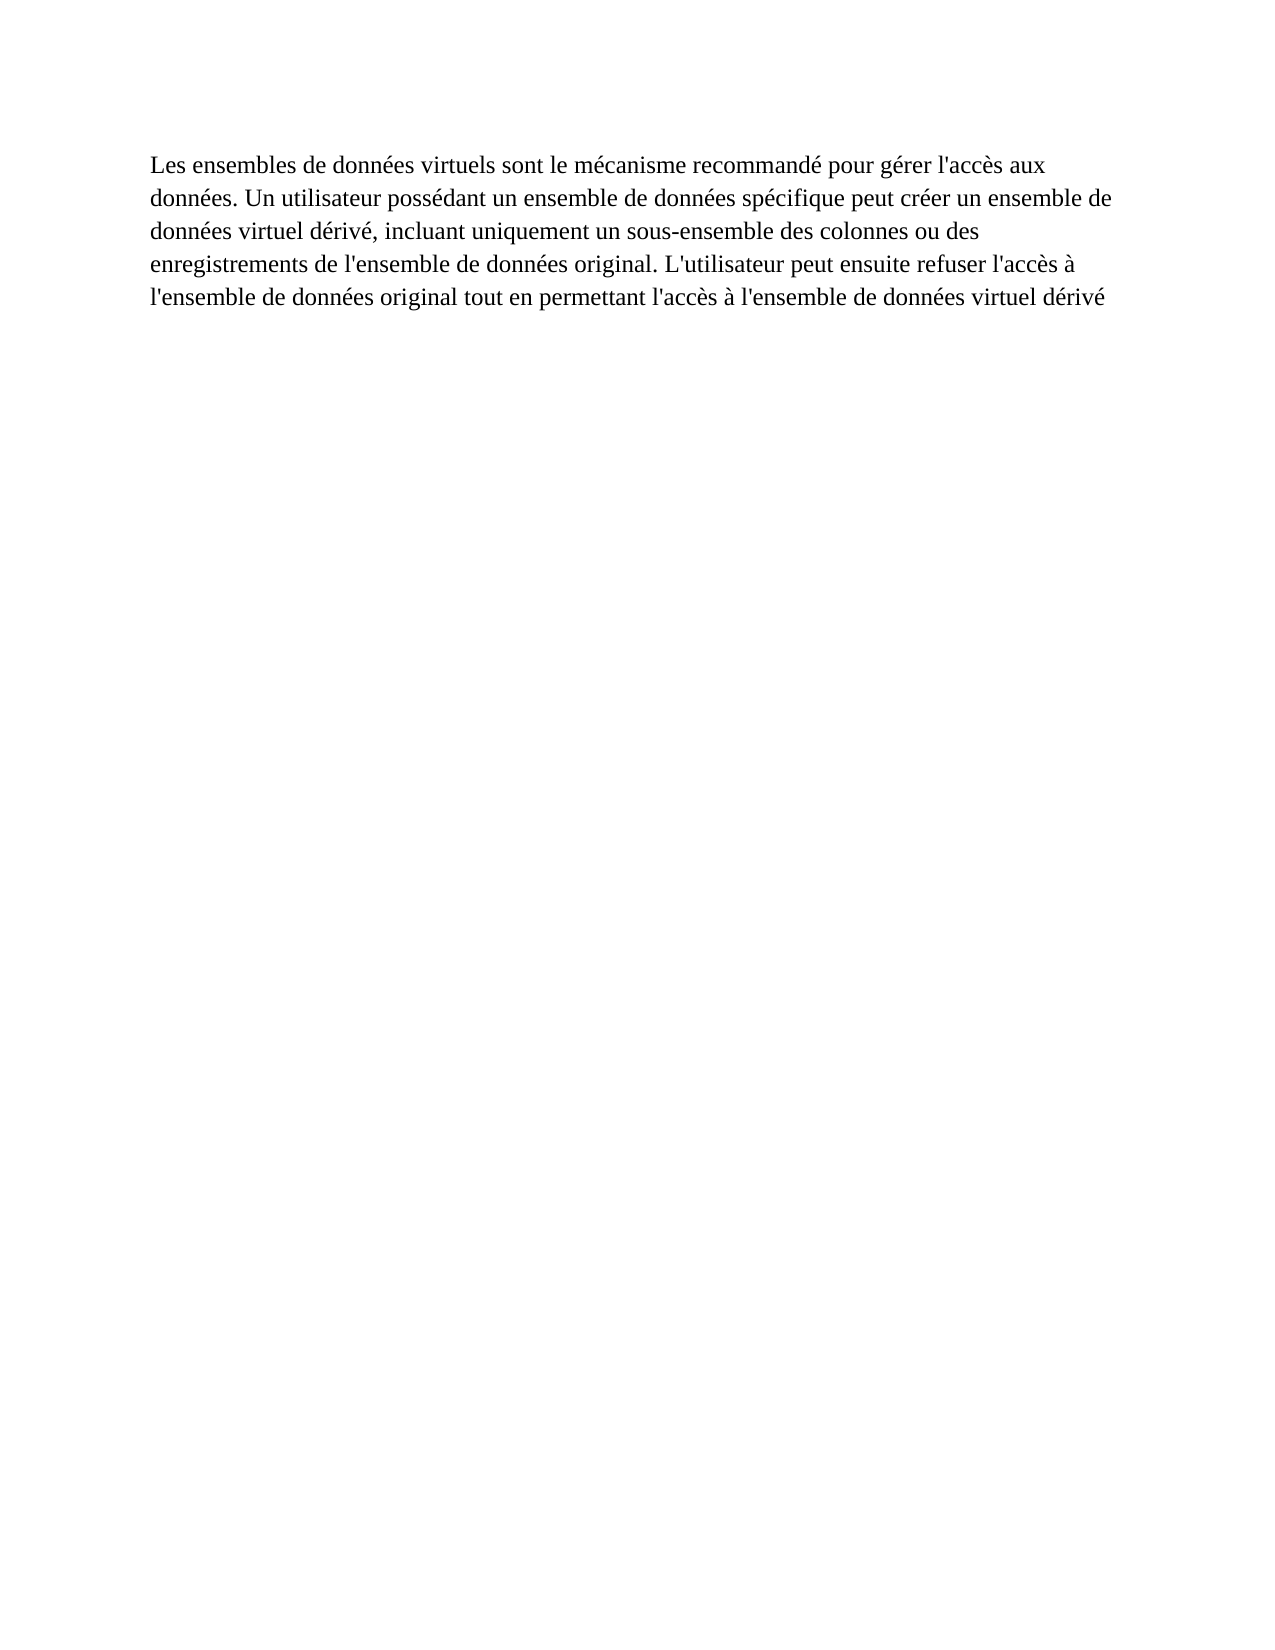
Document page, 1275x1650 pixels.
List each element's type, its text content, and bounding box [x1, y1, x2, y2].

text Les ensembles de données virtuels sont le mécanisme recommandé pour gérer l'accès aux données. Un utilisateur possédant un ensemble de données spécifique peut créer un ensemble de données virtuel dérivé, incluant uniquement un sous-ensemble des colonnes ou des enregistrements de l'ensemble de données original. L'utilisateur peut ensuite refuser l'accès à l'ensemble de données original tout en permettant l'accès à l'ensemble de données virtuel dérivé [150, 150, 1125, 311]
